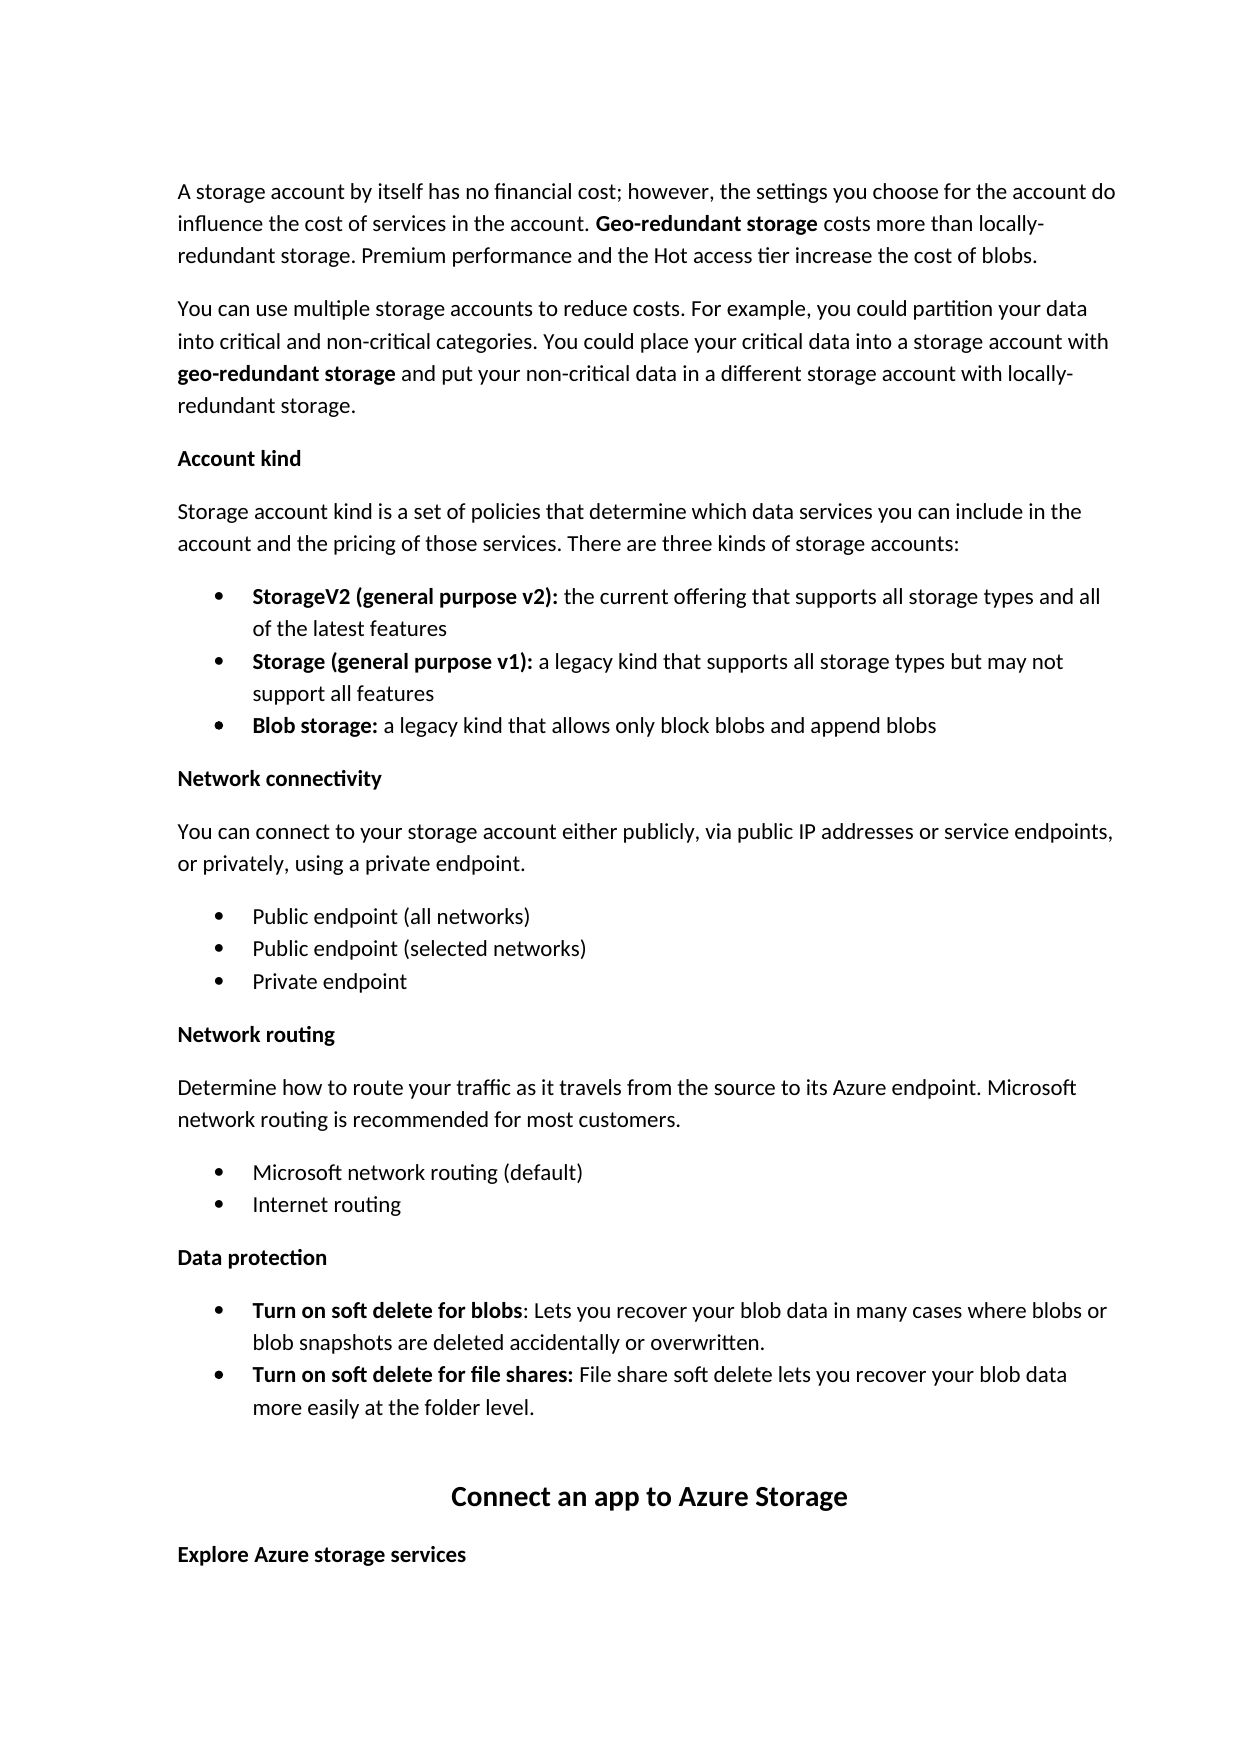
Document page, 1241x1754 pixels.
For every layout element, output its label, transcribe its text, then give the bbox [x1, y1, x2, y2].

list StorageV2 (general purpose v2): the current offering that supports all storage types and all of the latest features [215, 582, 1122, 643]
text Explore Azure storage services [177, 1540, 1122, 1568]
list Turn on soft delete for blobs: Lets you recover your blob data in many cases where blobs or blob snapshots are deleted accidentally or overwritten. [215, 1296, 1122, 1356]
text A storage account by itself has no financial cost; however, the settings you choose for the account do influence the cost of services in the account. Geo-redundant storage costs more than locally-redundant storage. Premium performance and the Hot access tier increase the cost of blobs. [177, 177, 1122, 269]
list Internet routing [215, 1190, 1122, 1218]
text Account kind [177, 444, 1122, 472]
list Blob storage: a legacy kind that allows only block blobs and append blobs [215, 711, 1122, 739]
list Microsoft network routing (default) [215, 1158, 1122, 1186]
text Network routing [177, 1020, 1122, 1048]
list Public endpoint (selected networks) [215, 934, 1122, 963]
text You can use multiple storage accounts to reduce costs. For example, you could partition your data into critical and non-critical categories. You could place your critical data into a storage account with geo-redundant storage and put your non-critical data in a different storage account with locally-redundant storage. [177, 294, 1122, 419]
text You can connect to your storage account either publicly, via public IP addresses or service endpoints, or privately, using a private endpoint. [177, 817, 1122, 877]
text Network connectivity [177, 764, 1122, 792]
text Determine how to route your traffic as it travels from the source to its Azure endpoint. Microsoft network routing is recommended for most customers. [177, 1073, 1122, 1133]
text Storage account kind is a set of policies that determine which data services you can include in the account and the pricing of those services. There are three kinds of storage accounts: [177, 497, 1122, 557]
list Turn on soft delete for file shares: File share soft delete lets you recover your blob data more easily at the folder level. [215, 1361, 1122, 1421]
list Public endpoint (all networks) [215, 902, 1122, 930]
text Data protection [177, 1243, 1122, 1271]
list Private endpoint [215, 967, 1122, 995]
list Storage (general purpose v1): a legacy kind that supports all storage types but may not support all features [215, 647, 1122, 707]
text Connect an app to Azure Storage [177, 1478, 1122, 1514]
